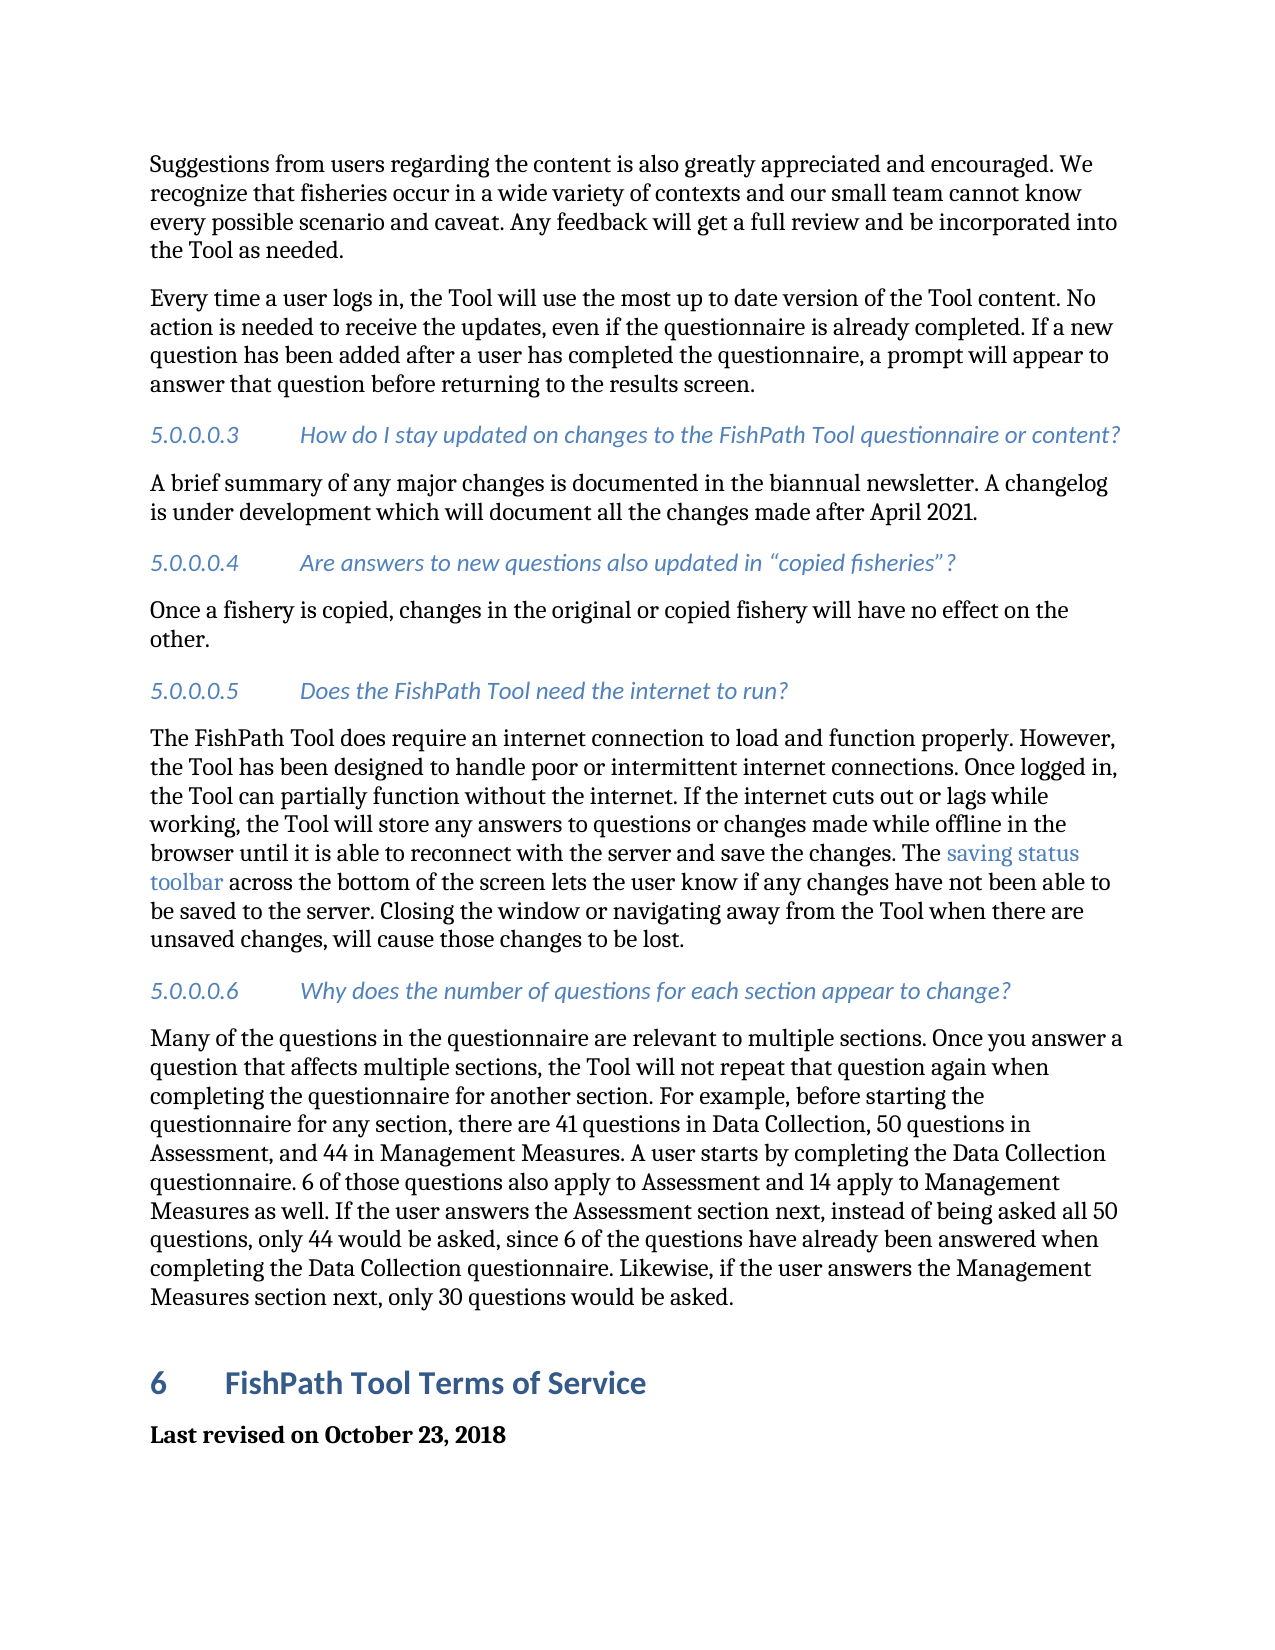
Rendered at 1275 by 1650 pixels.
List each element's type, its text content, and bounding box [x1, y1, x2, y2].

subtitle 5.0.0.0.4 Are answers to new questions also updated in “copied fisheries”? [150, 547, 1125, 578]
subtitle 5.0.0.0.6 Why does the number of questions for each section appear to change? [150, 975, 1125, 1005]
text Last revised on October 23, 2018 [150, 1421, 1125, 1450]
text Once a fishery is copied, changes in the original or copied fishery will have no effect on the other. [150, 596, 1125, 654]
subtitle 5.0.0.0.5 Does the FishPath Tool need the internet to run? [150, 675, 1125, 705]
text Many of the questions in the questionnaire are relevant to multiple sections. Once you answer a question that affects multiple sections, the Tool will not repeat that question again when completing the questionnaire for another section. For example, before starting the questionnaire for any section, there are 41 questions in Data Collection, 50 questions in Assessment, and 44 in Management Measures. A user starts by completing the Data Collection questionnaire. 6 of those questions also apply to Assessment and 14 apply to Management Measures as well. If the user answers the Assessment section next, instead of being asked all 50 questions, only 44 would be asked, since 6 of the questions have already been answered when completing the Data Collection questionnaire. Likewise, if the user answers the Management Measures section next, only 30 questions would be asked. [150, 1024, 1125, 1312]
subtitle 6 FishPath Tool Terms of Service [150, 1362, 1125, 1402]
text A brief summary of any major changes is documented in the biannual newsletter. A changelog is under development which will document all the changes made after April 2021. [150, 469, 1125, 526]
subtitle 5.0.0.0.3 How do I stay updated on changes to the FishPath Tool questionnaire or content? [150, 419, 1125, 450]
text Suggestions from users regarding the content is also greatly appreciated and encouraged. We recognize that fisheries occur in a wide variety of contexts and our small team cannot know every possible scenario and caveat. Any feedback will get a full review and be incorporated into the Tool as needed. [150, 150, 1125, 265]
text Every time a user logs in, the Tool will use the most up to date version of the Tool content. No action is needed to receive the updates, even if the questionnaire is already completed. If a new question has been added after a user has completed the questionnaire, a prompt will appear to answer that question before returning to the results screen. [150, 284, 1125, 399]
text The FishPath Tool does require an internet connection to load and function properly. However, the Tool has been designed to handle poor or intermittent internet connections. Once logged in, the Tool can partially function without the internet. If the internet cuts out or lags while working, the Tool will store any answers to questions or changes made while offline in the browser until it is able to reconnect with the server and save the changes. The saving status toolbar across the bottom of the screen lets the user know if any changes have not been able to be saved to the server. Closing the window or navigating away from the Tool when there are unsaved changes, will cause those changes to be lost. [150, 724, 1125, 954]
